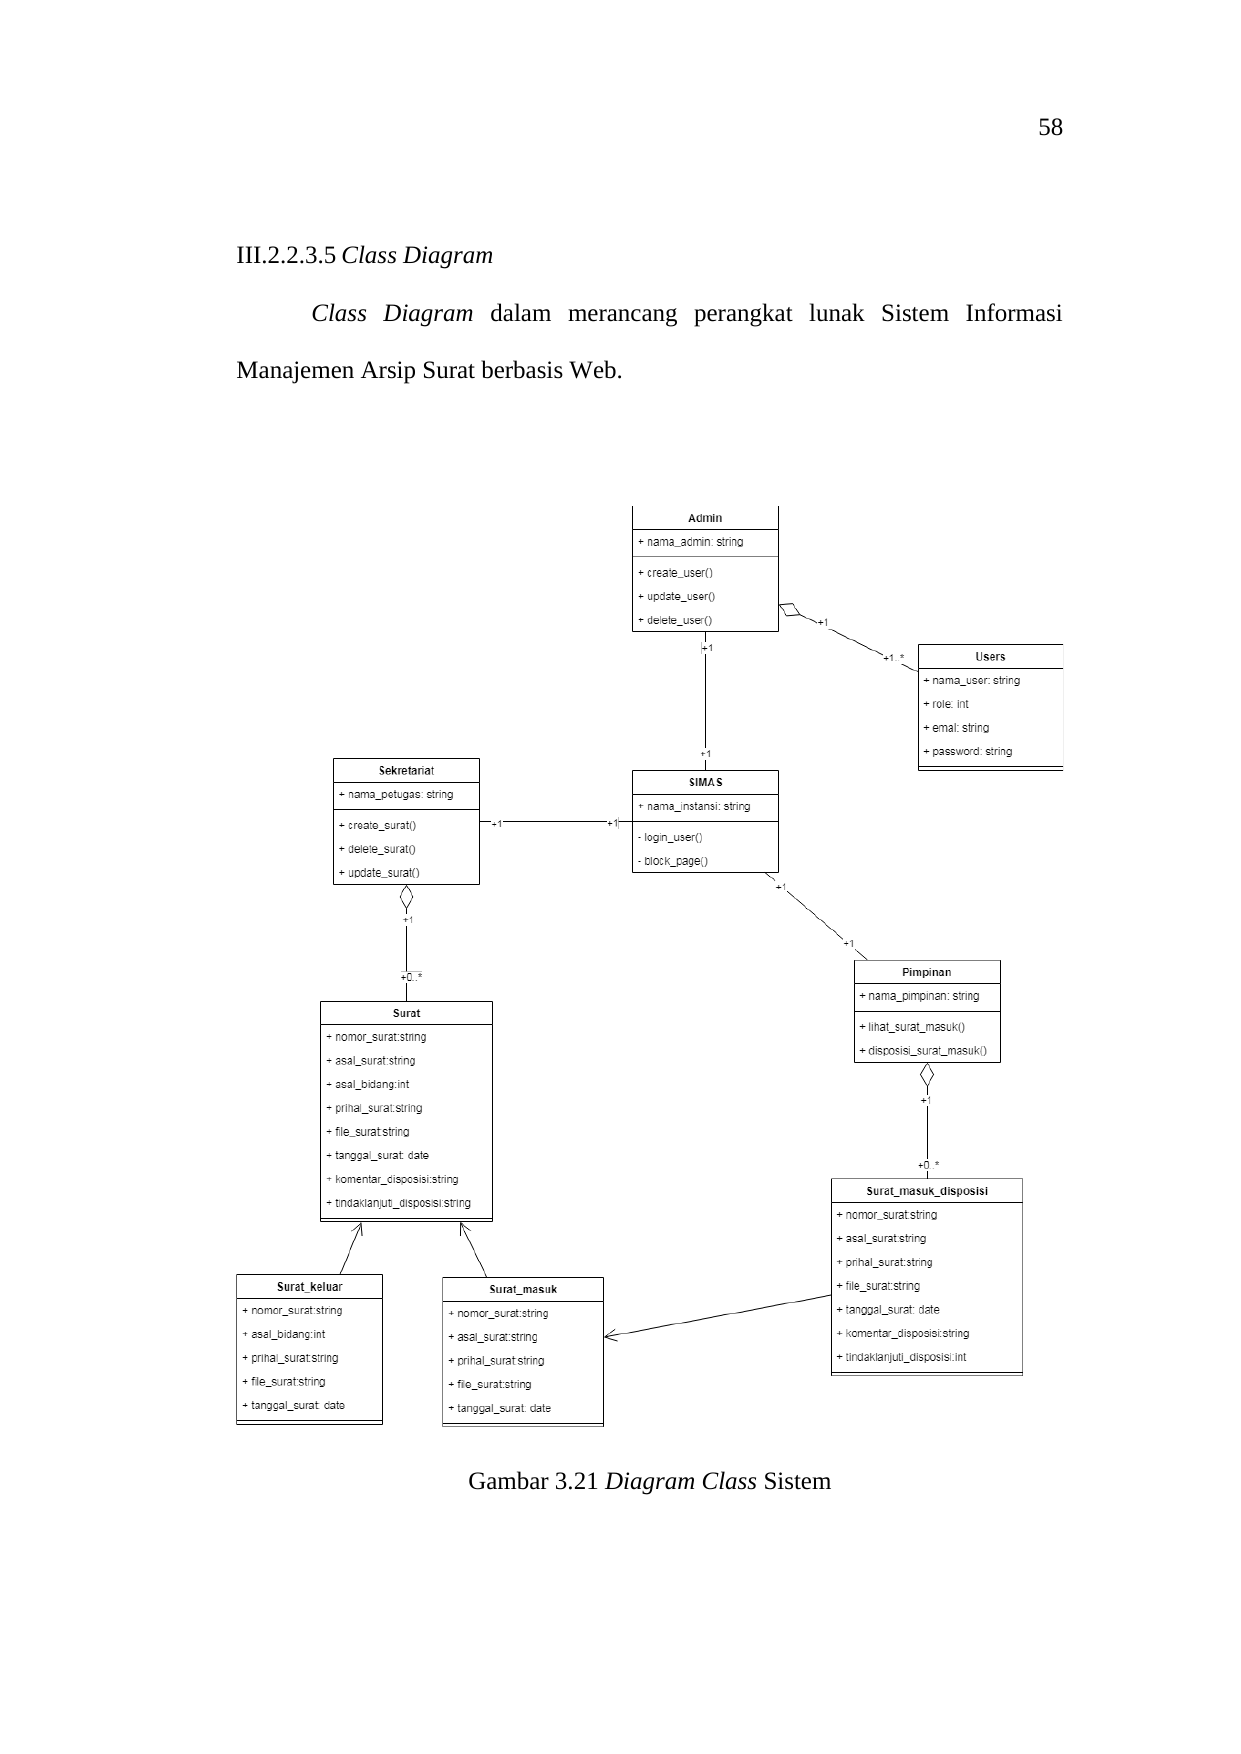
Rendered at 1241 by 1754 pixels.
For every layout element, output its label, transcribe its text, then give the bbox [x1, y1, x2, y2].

text Class Diagram dalam merancang perangkat lunak Sistem Informasi Manajemen Arsip Surat berbasis Web. [236, 298, 1063, 384]
picture [236, 506, 1064, 1427]
subtitle Class Diagram [236, 240, 1063, 269]
